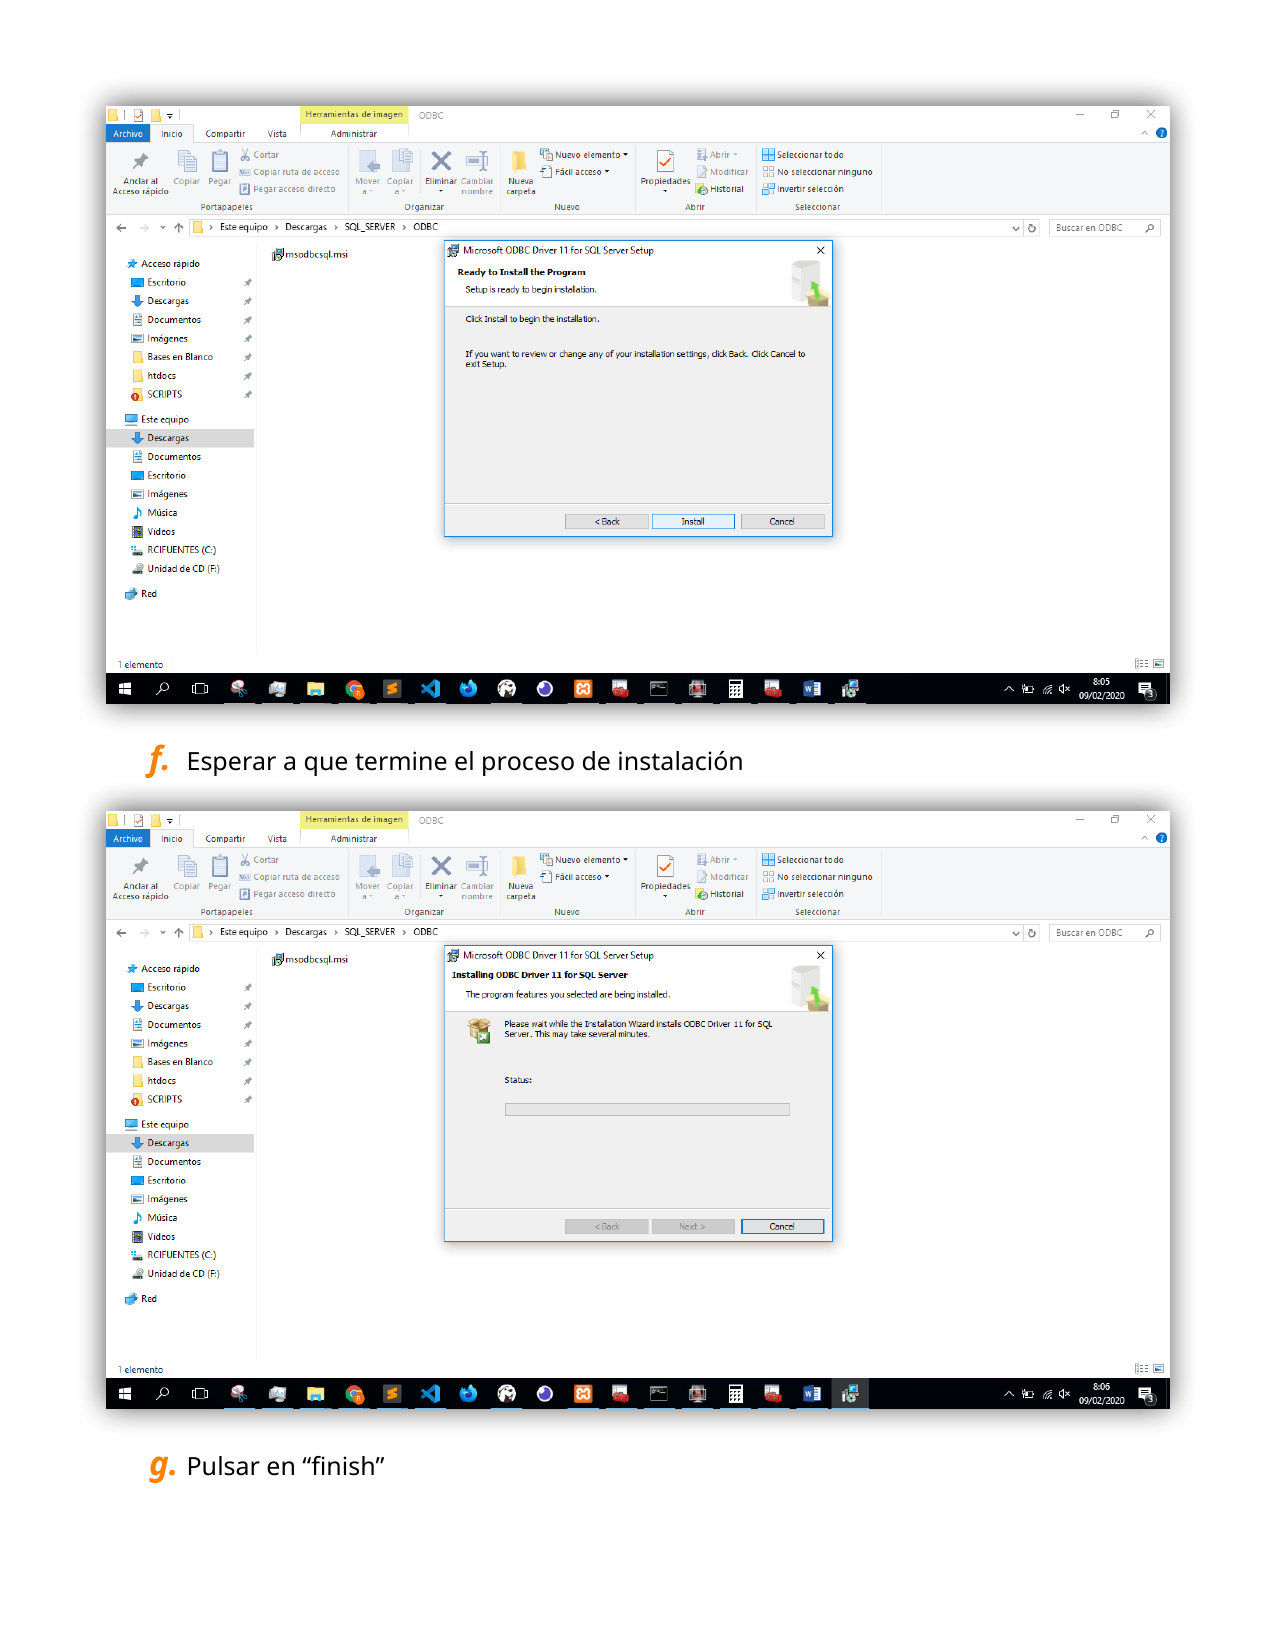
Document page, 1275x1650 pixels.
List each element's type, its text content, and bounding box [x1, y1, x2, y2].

picture [106, 811, 1170, 1409]
picture [106, 106, 1170, 704]
list Pulsar en “finish” [149, 1439, 1200, 1485]
list Esperar a que termine el proceso de instalación [149, 734, 1200, 780]
